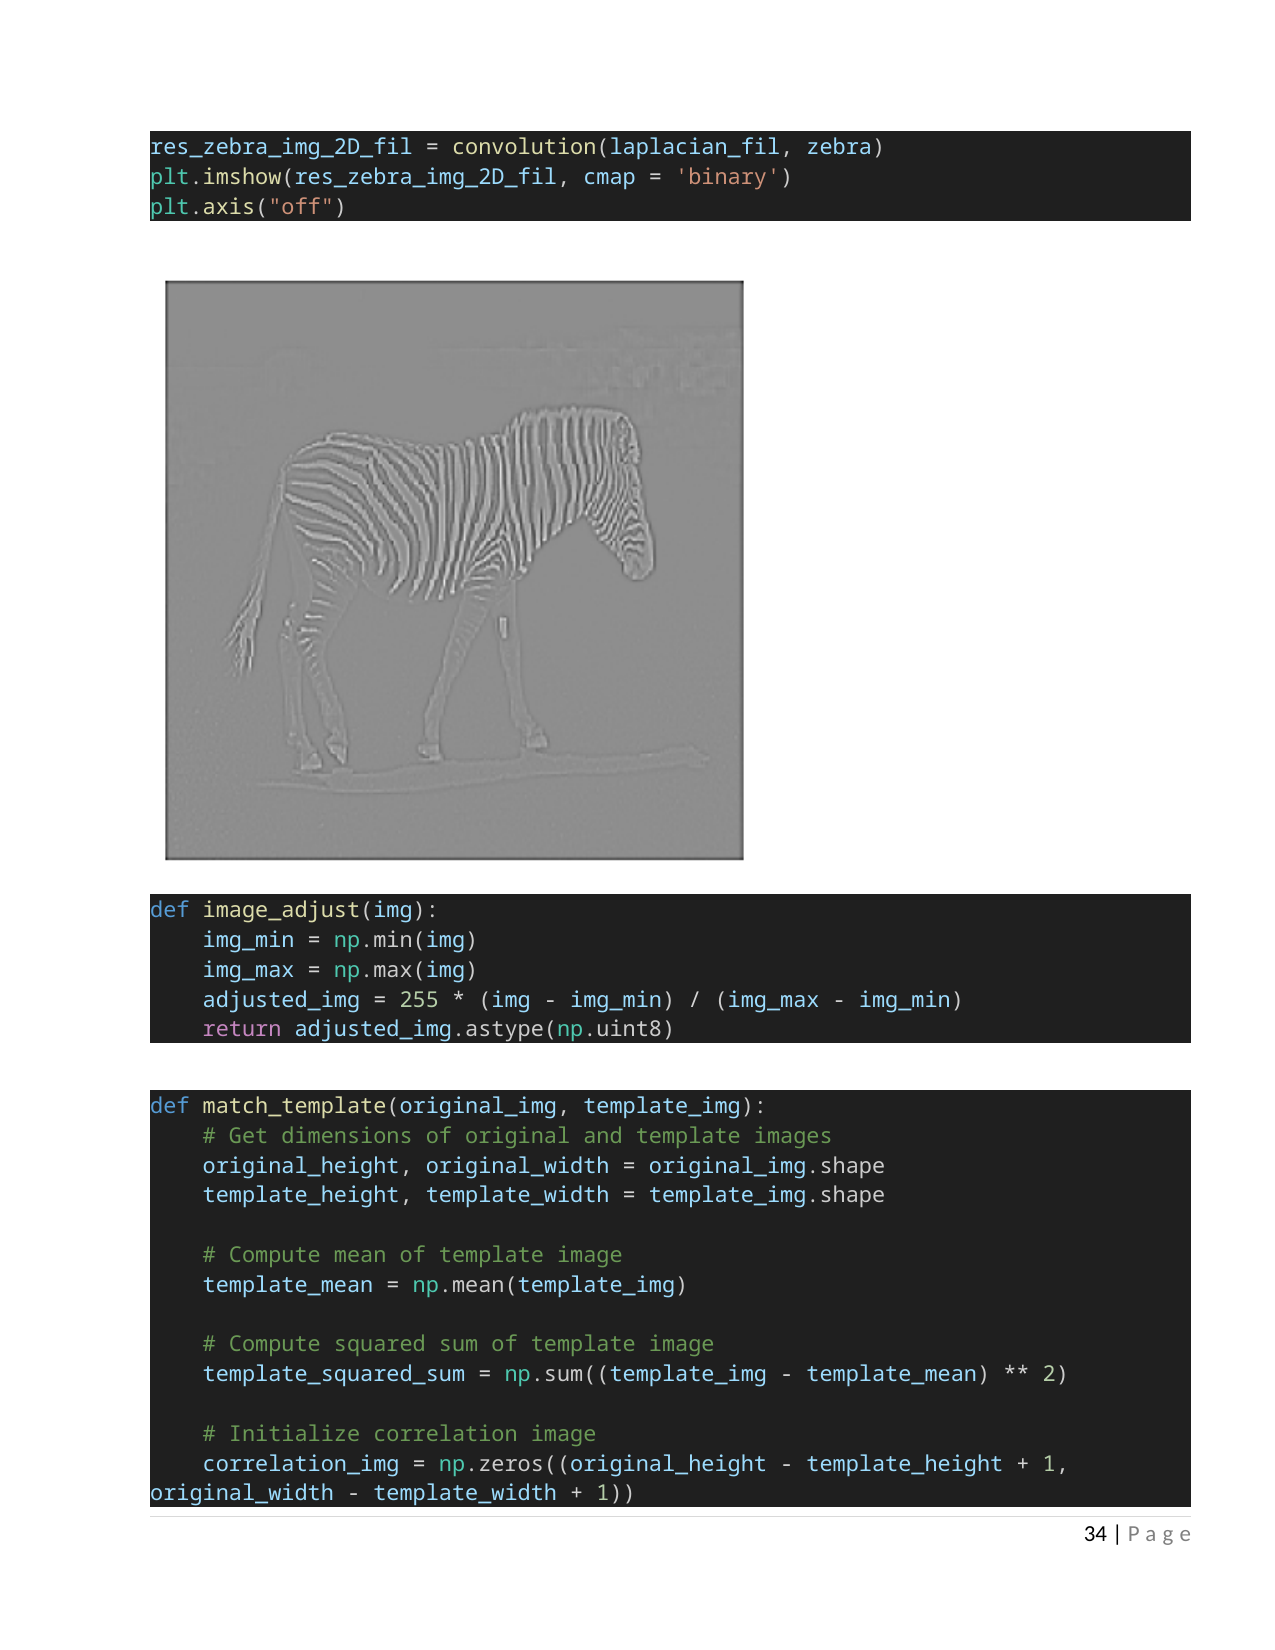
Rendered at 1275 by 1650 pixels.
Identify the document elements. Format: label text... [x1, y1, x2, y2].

text return adjusted_img.astype(np.uint8) [150, 1013, 1191, 1043]
text def image_adjust(img): [150, 894, 1191, 924]
text # Get dimensions of original and template images [150, 1120, 1191, 1149]
text # Compute mean of template image [150, 1239, 1191, 1269]
text def match_template(original_img, template_img): [150, 1090, 1191, 1120]
text img_min = np.min(img) [150, 924, 1191, 954]
text correlation_img = np.zeros((original_height - template_height + 1, original_width - template_width + 1)) [150, 1447, 1191, 1507]
text adjusted_img = 255 * (img - img_min) / (img_max - img_min) [150, 983, 1191, 1013]
text res_zebra_img_2D_fil = convolution(laplacian_fil, zebra) [150, 131, 1191, 161]
text # Initialize correlation image [150, 1418, 1191, 1447]
picture [150, 267, 758, 876]
text plt.axis("off") [150, 191, 1191, 221]
text template_squared_sum = np.sum((template_img - template_mean) ** 2) [150, 1358, 1191, 1388]
text original_height, original_width = original_img.shape [150, 1149, 1191, 1179]
text img_max = np.max(img) [150, 954, 1191, 983]
text # Compute squared sum of template image [150, 1328, 1191, 1358]
text plt.imshow(res_zebra_img_2D_fil, cmap = 'binary') [150, 161, 1191, 191]
text template_height, template_width = template_img.shape [150, 1179, 1191, 1209]
text template_mean = np.mean(template_img) [150, 1269, 1191, 1298]
